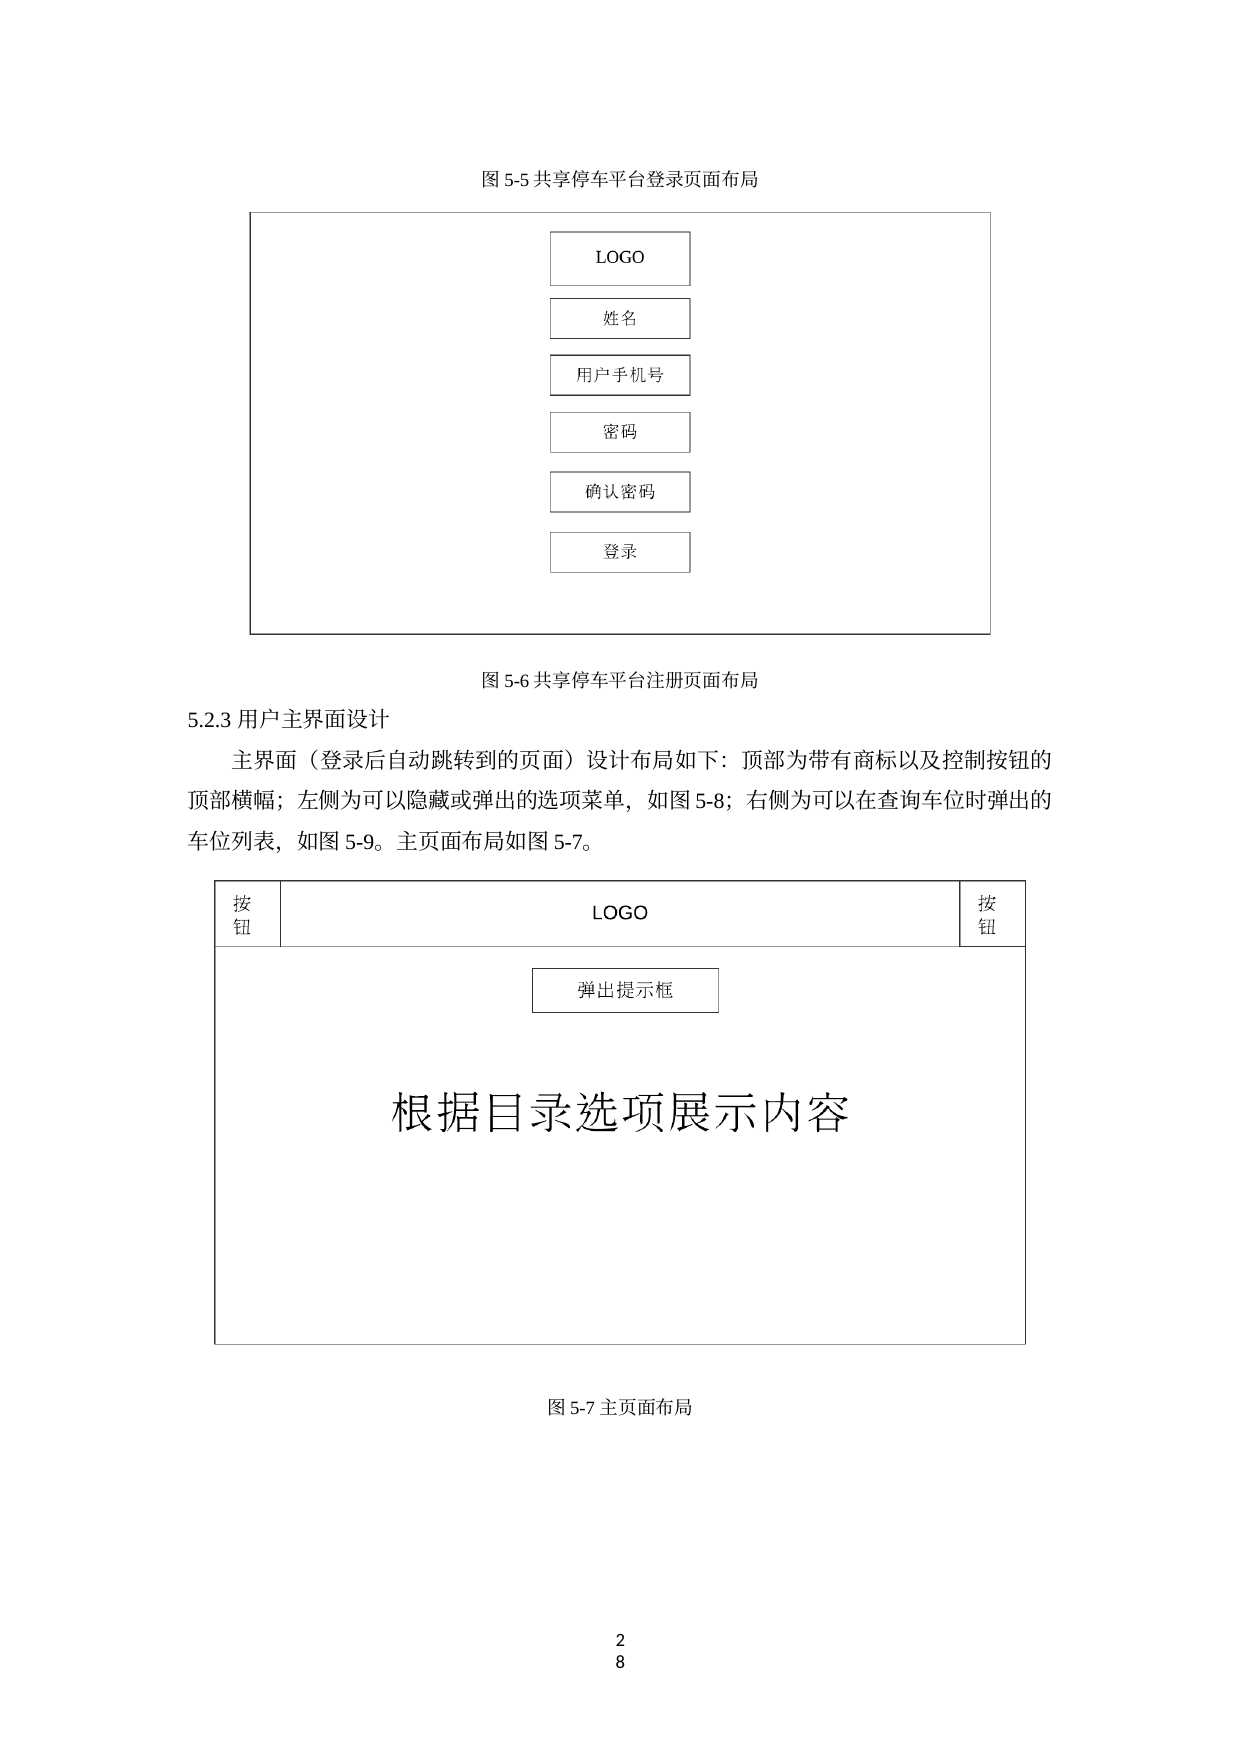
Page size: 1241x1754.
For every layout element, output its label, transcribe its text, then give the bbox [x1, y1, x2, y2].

picture [210, 201, 1030, 646]
text 5.2.3 用户主界面设计 [187, 702, 1053, 734]
picture [197, 863, 1043, 1368]
text 图5-6 共享停车平台注册页面布局 [187, 663, 1053, 695]
text 图5-5 共享停车平台登录页面布局 [187, 162, 1053, 194]
text 主界面（登录后自动跳转到的页面）设计布局如下：顶部为带有商标以及控制按钮的顶部横幅；左侧为可以隐藏或弹出的选项菜单，如图5-8；右侧为可以在查询车位时弹出的车位列表，如图5-9。主页面布局如图5-7。 [187, 742, 1053, 856]
text 图5-7 主页面布局 [187, 1391, 1053, 1423]
